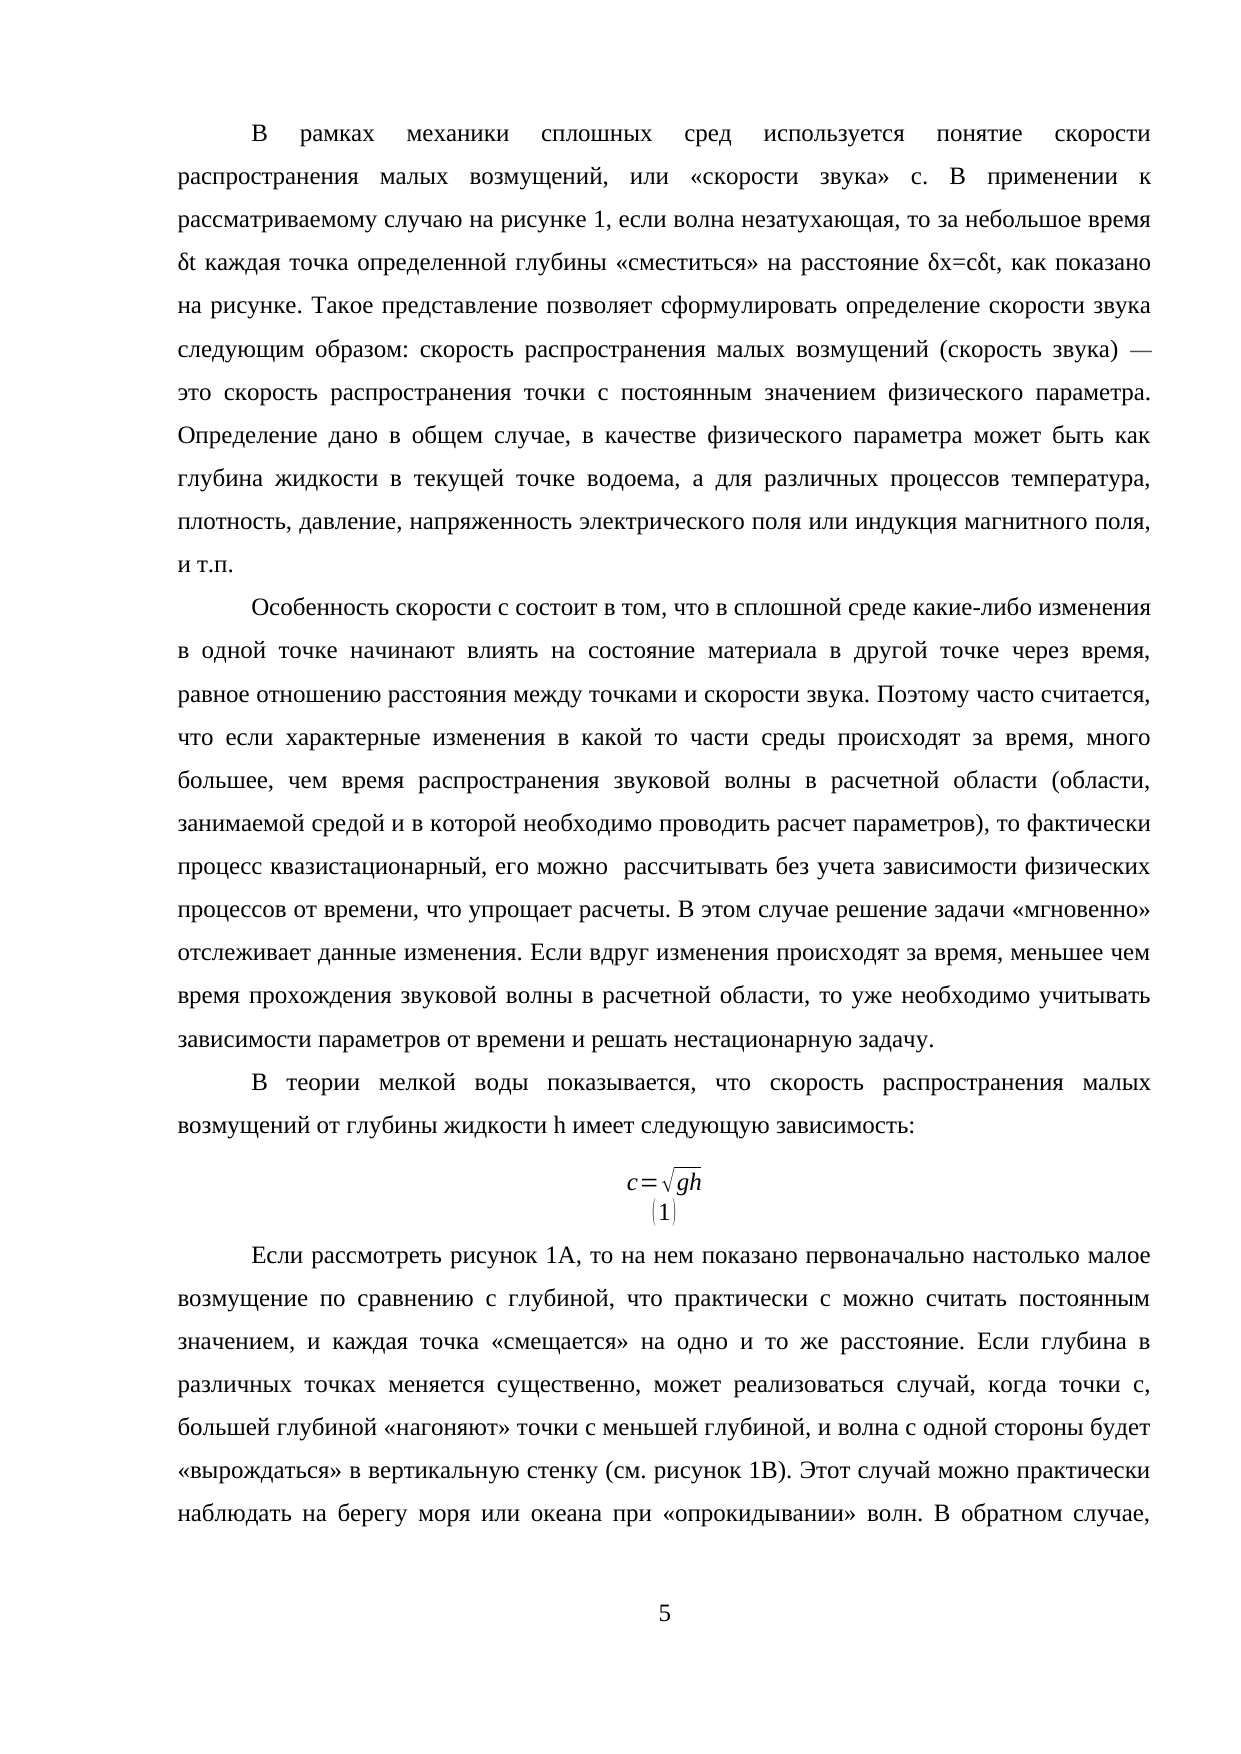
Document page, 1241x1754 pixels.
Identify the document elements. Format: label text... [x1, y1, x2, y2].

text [177, 1240, 1152, 1527]
text В теории мелкой воды показывается, что скорость распространения малых возмущений от глубины жидкости h имеет следующую зависимость: [177, 1067, 1152, 1139]
text В рамках механики сплошных сред используется понятие скорости распространения малых возмущений, или «скорости звука» c. В применении к рассматриваемому случаю на рисунке 1, если волна незатухающая, то за небольшое время δt каждая точка определенной глубины «сместиться» на расстояние δx=cδt, как показано на рисунке. Такое представление позволяет сформулировать определение скорости звука следующим образом: скорость распространения малых возмущений (скорость звука) — это скорость распространения точки с постоянным значением физического параметра. Определение дано в общем случае, в качестве физического параметра может быть как глубина жидкости в текущей точке водоема, а для различных процессов температура, плотность, давление, напряженность электрического поля или индукция магнитного поля, и т.п. [177, 118, 1152, 578]
text Особенность скорости c состоит в том, что в сплошной среде какие-либо изменения в одной точке начинают влиять на состояние материала в другой точке через время, равное отношению расстояния между точками и скорости звука. Поэтому часто считается, что если характерные изменения в какой то части среды происходят за время, много большее, чем время распространения звуковой волны в расчетной области (области, занимаемой средой и в которой необходимо проводить расчет параметров), то фактически процесс квазистационарный, его можно рассчитывать без учета зависимости физических процессов от времени, что упрощает расчеты. В этом случае решение задачи «мгновенно» отслеживает данные изменения. Если вдруг изменения происходят за время, меньшее чем время прохождения звуковой волны в расчетной области, то уже необходимо учитывать зависимости параметров от времени и решать нестационарную задачу. [177, 592, 1152, 1052]
